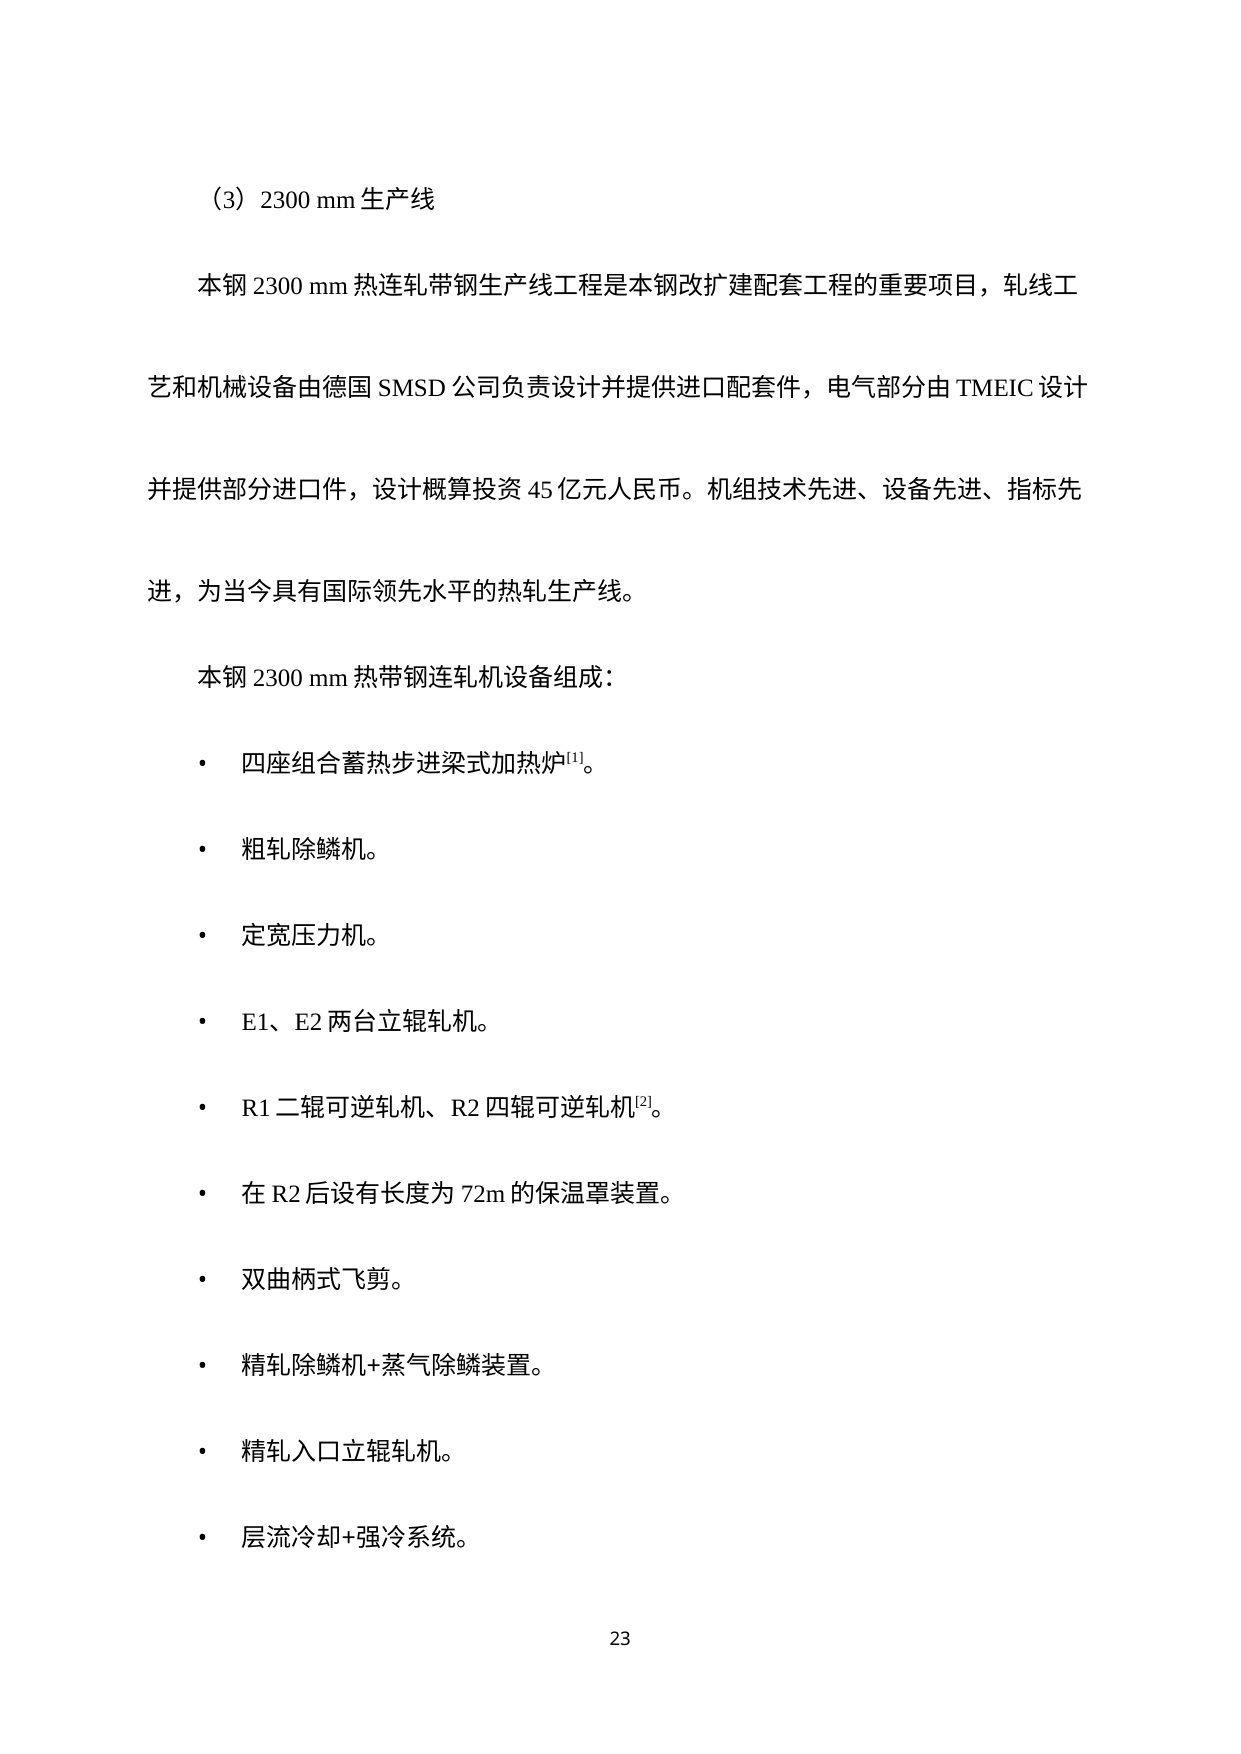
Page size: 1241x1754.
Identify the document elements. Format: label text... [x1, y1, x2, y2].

list 在R2后设有长度为72m的保温罩装置。 [198, 1158, 1092, 1226]
list 层流冷却+强冷系统。 [198, 1502, 1092, 1570]
list 粗轧除鳞机。 [198, 814, 1092, 882]
text （3）2300 mm生产线 [148, 164, 1092, 232]
list 精轧入口立辊轧机。 [198, 1416, 1092, 1484]
list 双曲柄式飞剪。 [198, 1244, 1092, 1312]
text 本钢2300 mm热带钢连轧机设备组成： [148, 642, 1092, 709]
list 四座组合蓄热步进梁式加热炉[1]。 [198, 728, 1092, 796]
list 精轧除鳞机+蒸气除鳞装置。 [198, 1330, 1092, 1398]
list 定宽压力机。 [198, 900, 1092, 968]
list R1二辊可逆轧机、R2四辊可逆轧机[2]。 [198, 1072, 1092, 1140]
text 本钢2300 mm热连轧带钢生产线工程是本钢改扩建配套工程的重要项目，轧线工艺和机械设备由德国SMSD公司负责设计并提供进口配套件，电气部分由TMEIC设计并提供部分进口件，设计概算投资45亿元人民币。机组技术先进、设备先进、指标先进，为当今具有国际领先水平的热轧生产线。 [148, 250, 1092, 623]
list E1、E2两台立辊轧机。 [198, 986, 1092, 1054]
